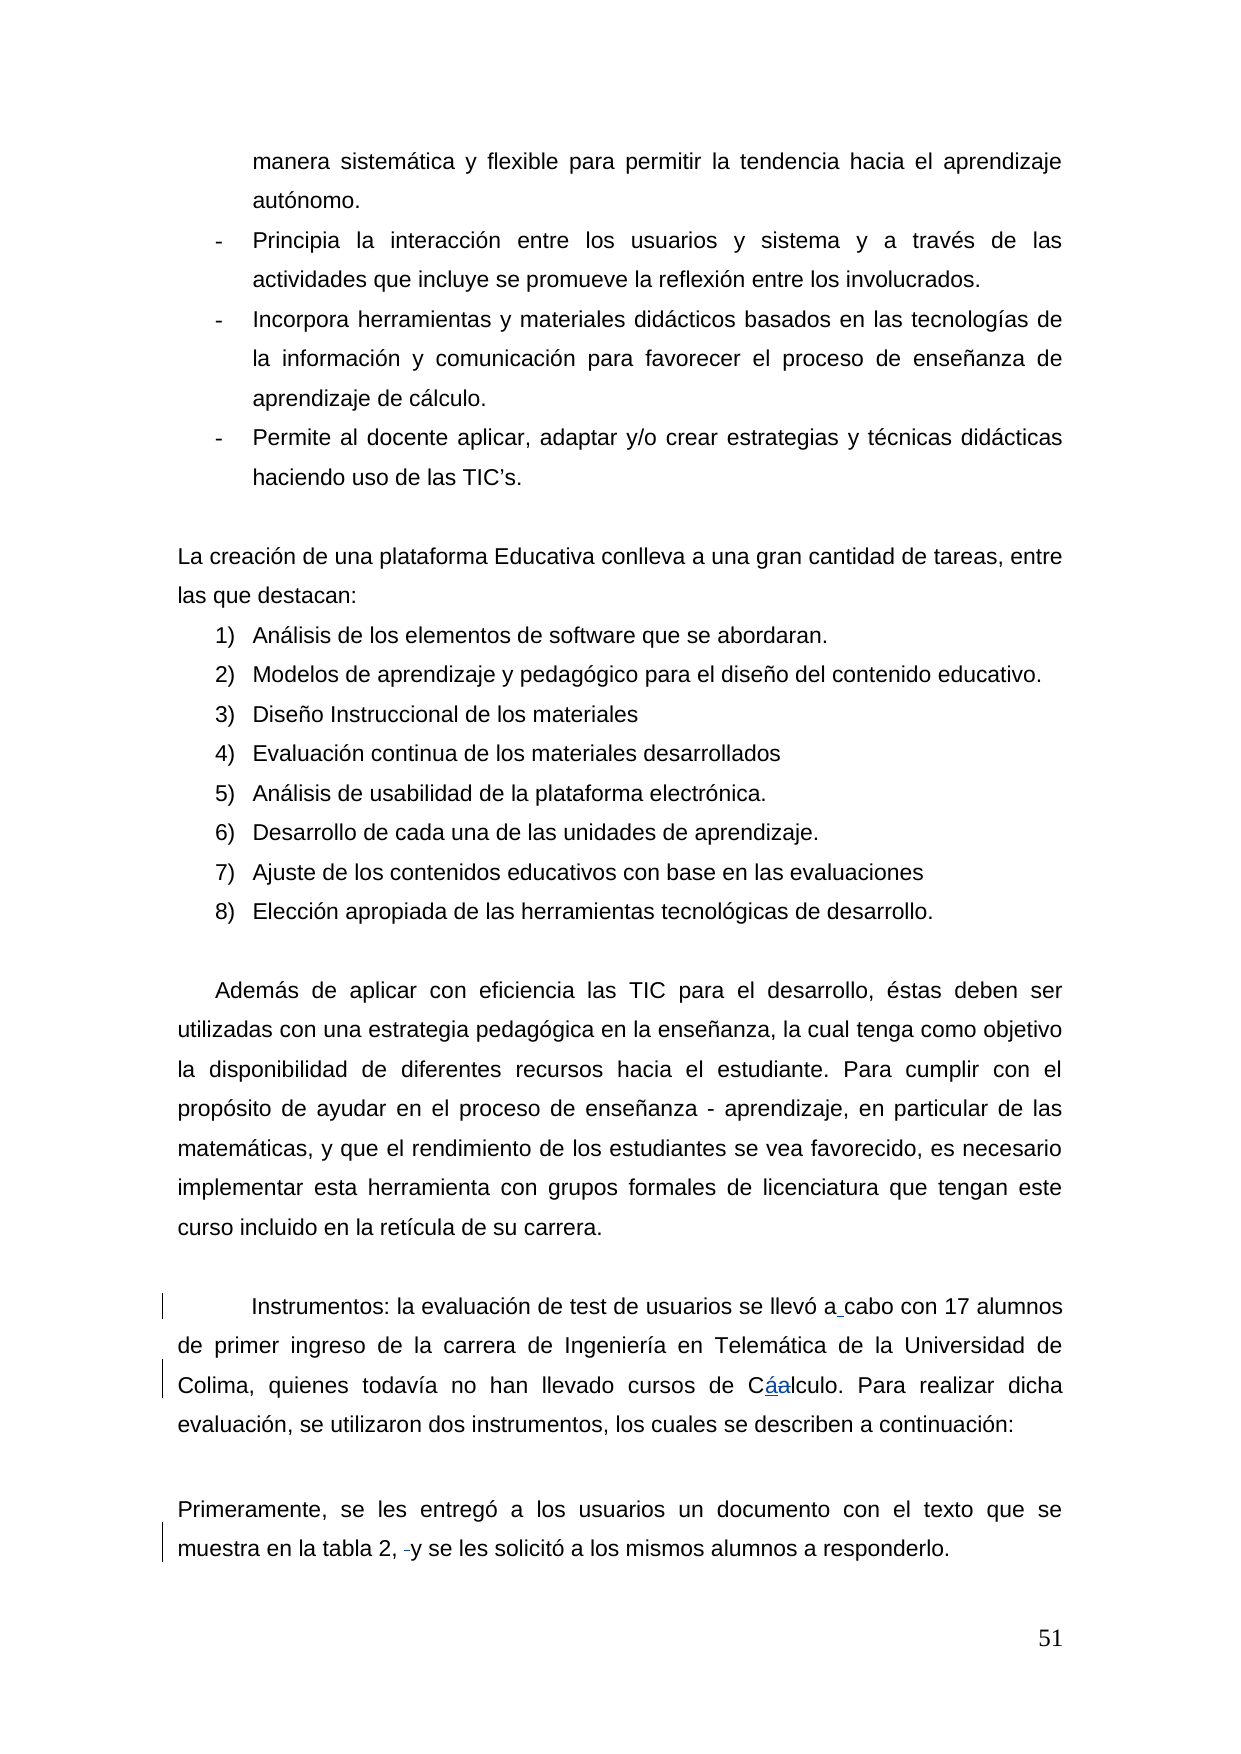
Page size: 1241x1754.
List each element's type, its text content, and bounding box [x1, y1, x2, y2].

list Incorpora herramientas y materiales didácticos basados en las tecnologías de la información y comunicación para favorecer el proceso de enseñanza de aprendizaje de cálculo. [215, 306, 1063, 411]
list Análisis de los elementos de software que se abordaran. [215, 622, 1063, 648]
list Elección apropiada de las herramientas tecnológicas de desarrollo. [215, 898, 1063, 924]
list Ajuste de los contenidos educativos con base en las evaluaciones [215, 858, 1063, 885]
text La creación de una plataforma Educativa conlleva a una gran cantidad de tareas, entre las que destacan: [177, 543, 1063, 608]
list Modelos de aprendizaje y pedagógico para el diseño del contenido educativo. [215, 661, 1063, 687]
text Primeramente, se les entregó a los usuarios un documento con el texto que se muestra en la tabla 2, y se les solicitó a los mismos alumnos a responderlo. [177, 1496, 1063, 1562]
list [215, 148, 1063, 213]
list Permite al docente aplicar, adaptar y/o crear estrategias y técnicas didácticas haciendo uso de las TIC’s. [215, 424, 1063, 490]
list Evaluación continua de los materiales desarrollados [215, 740, 1063, 766]
text Además de aplicar con eficiencia las TIC para el desarrollo, éstas deben ser utilizadas con una estrategia pedagógica en la enseñanza, la cual tenga como objetivo la disponibilidad de diferentes recursos hacia el estudiante. Para cumplir con el propósito de ayudar en el proceso de enseñanza - aprendizaje, en particular de las matemáticas, y que el rendimiento de los estudiantes se vea favorecido, es necesario implementar esta herramienta con grupos formales de licenciatura que tengan este curso incluido en la retícula de su carrera. [177, 977, 1063, 1240]
list Desarrollo de cada una de las unidades de aprendizaje. [215, 819, 1063, 845]
list Análisis de usabilidad de la plataforma electrónica. [215, 779, 1063, 806]
list Diseño Instruccional de los materiales [215, 701, 1063, 727]
text Instrumentos: la evaluación de test de usuarios se llevó acabo con 17 alumnos de primer ingreso de la carrera de Ingeniería en Telemática de la Universidad de Colima, quienes todavía no han llevado cursos de Clculo. Para realizar dicha evaluación, se utilizaron dos instrumentos, los cuales se describen a continuación: [177, 1293, 1063, 1438]
list Principia la interacción entre los usuarios y sistema y a través de las actividades que incluye se promueve la reflexión entre los involucrados. [215, 227, 1063, 292]
